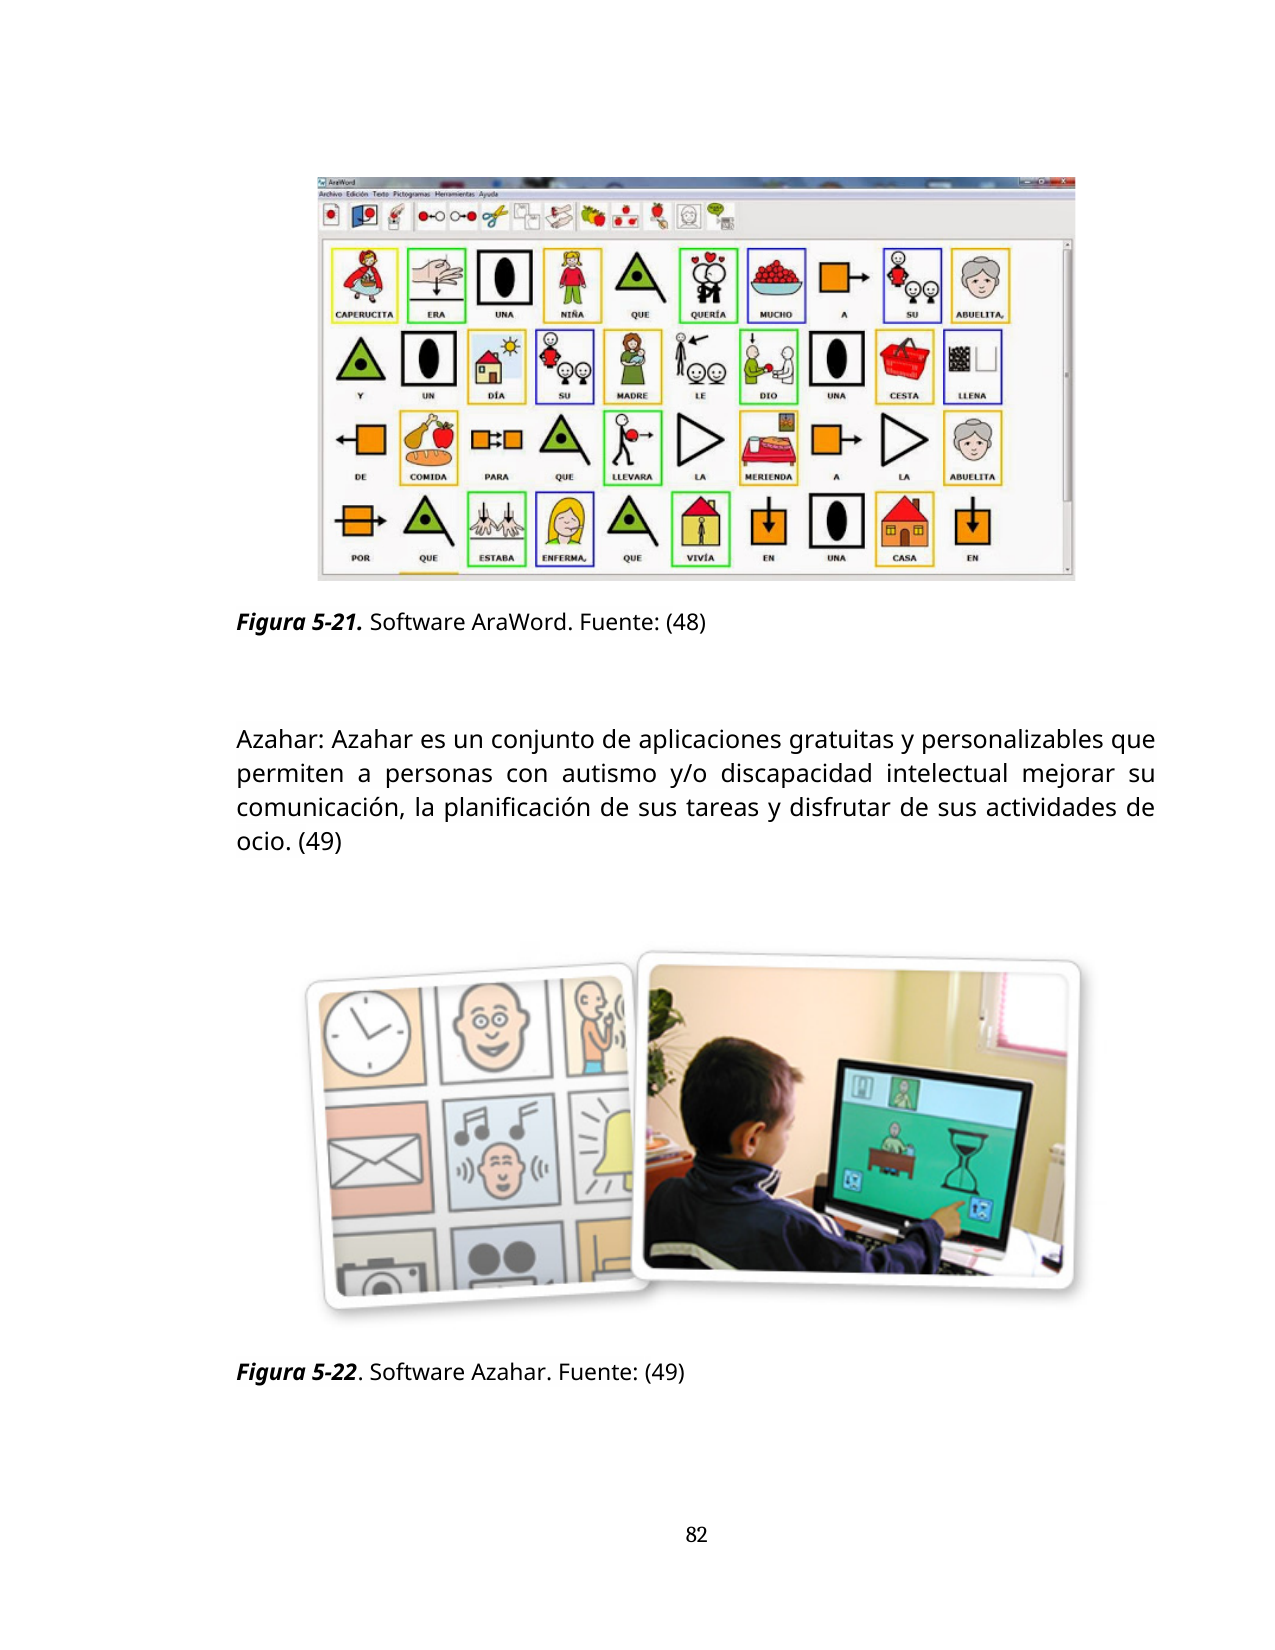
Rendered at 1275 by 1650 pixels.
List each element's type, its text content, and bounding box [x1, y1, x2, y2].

text Azahar: Azahar es un conjunto de aplicaciones gratuitas y personalizables que permiten a personas con autismo y/o discapacidad intelectual mejorar su comunicación, la planificación de sus tareas y disfrutar de sus actividades de ocio. [236, 823, 1157, 858]
text Figura 5-22. Software Azahar. Fuente: [651, 1356, 1157, 1387]
picture [281, 941, 1113, 1331]
picture [317, 177, 1076, 581]
text Figura 5-21. Software AraWord. Fuente: [673, 606, 1157, 637]
